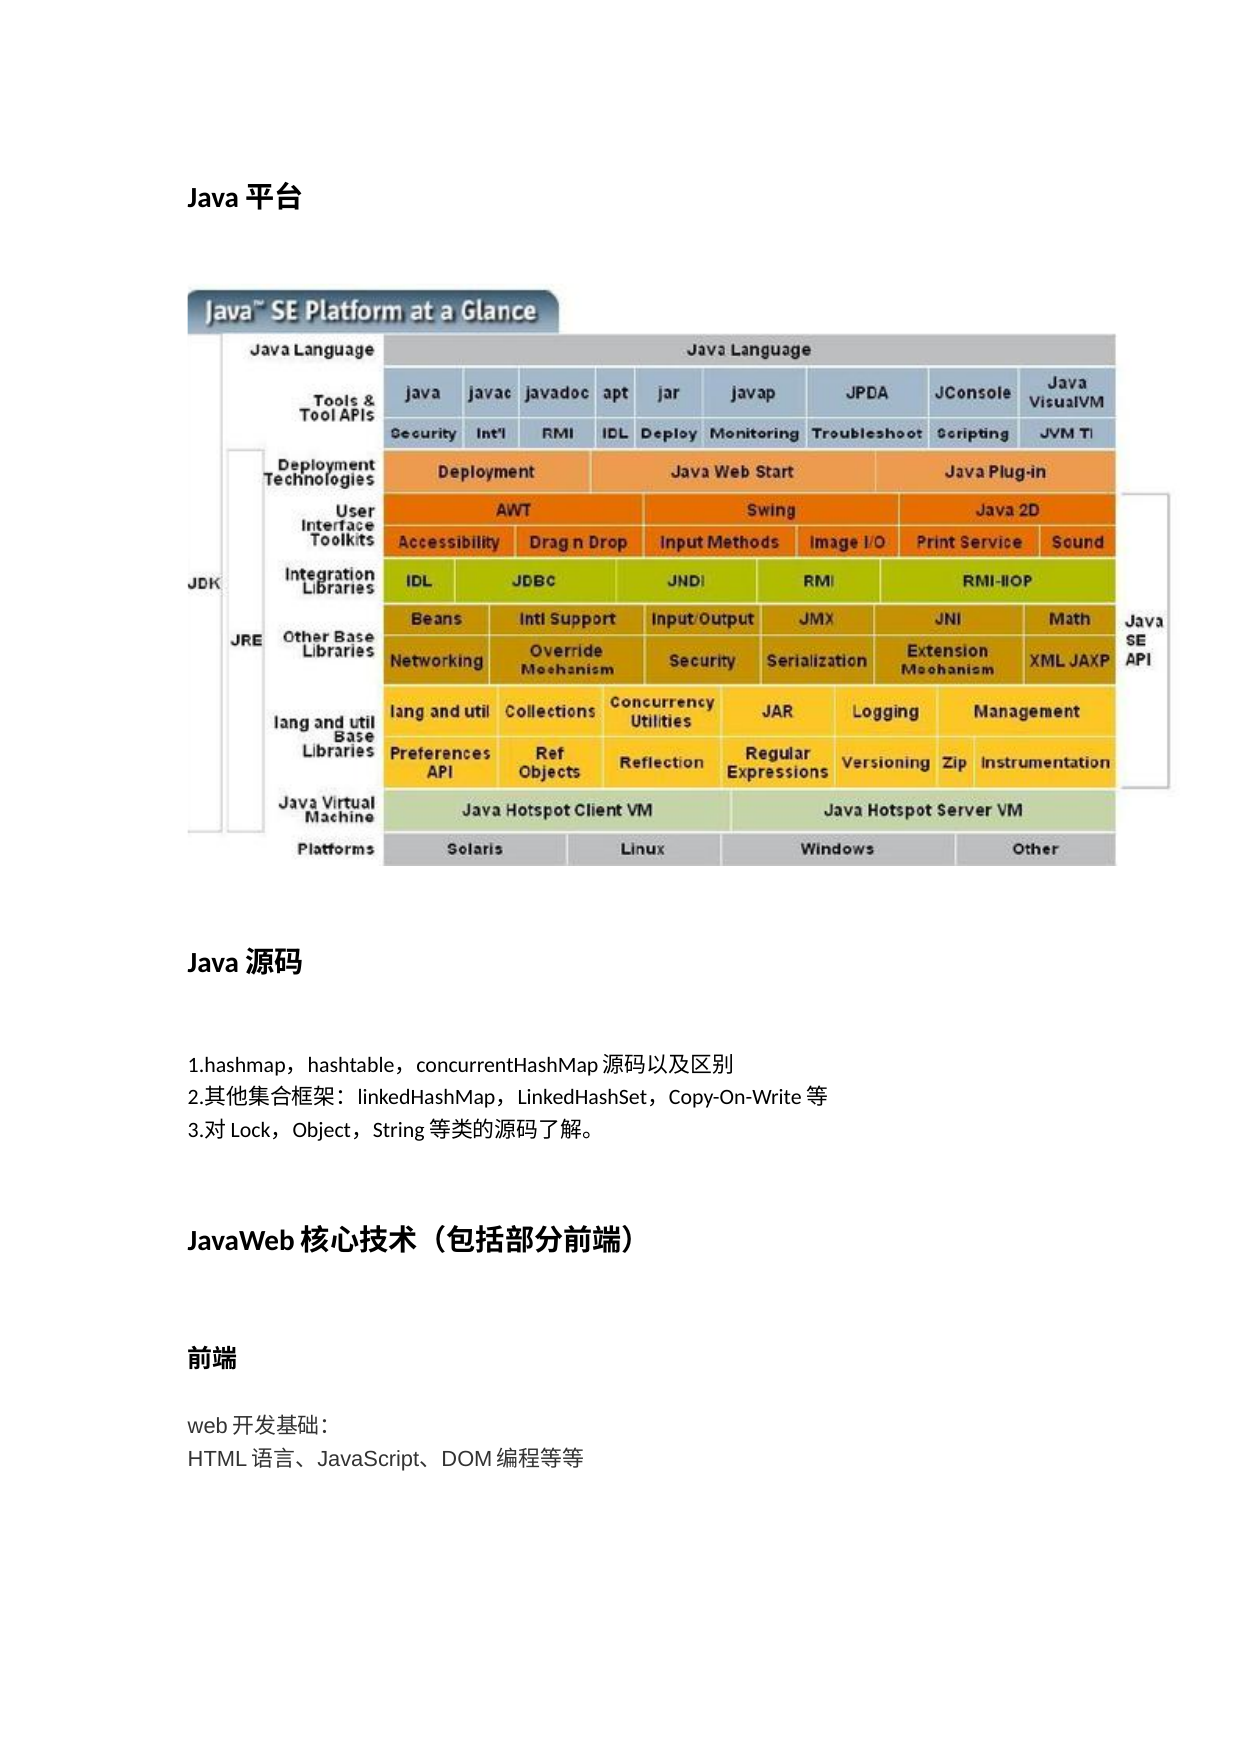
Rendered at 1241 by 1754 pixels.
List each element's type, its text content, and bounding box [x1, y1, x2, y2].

subtitle 前端 [187, 1324, 1053, 1389]
text HTML语言、JavaScript、DOM编程等等 [187, 1440, 1053, 1473]
text web开发基础： [187, 1408, 1053, 1440]
subtitle Java源码 [187, 927, 1053, 992]
text 1.hashmap，hashtable，concurrentHashMap源码以及区别 2.其他集合框架：linkedHashMap，LinkedHashSet，Copy-On-Write等 3.对Lock，Object，String等类的源码了解。 [187, 1046, 1053, 1144]
picture [187, 281, 1180, 866]
subtitle JavaWeb核心技术（包括部分前端） [187, 1206, 1053, 1271]
subtitle Java平台 [187, 162, 1053, 227]
